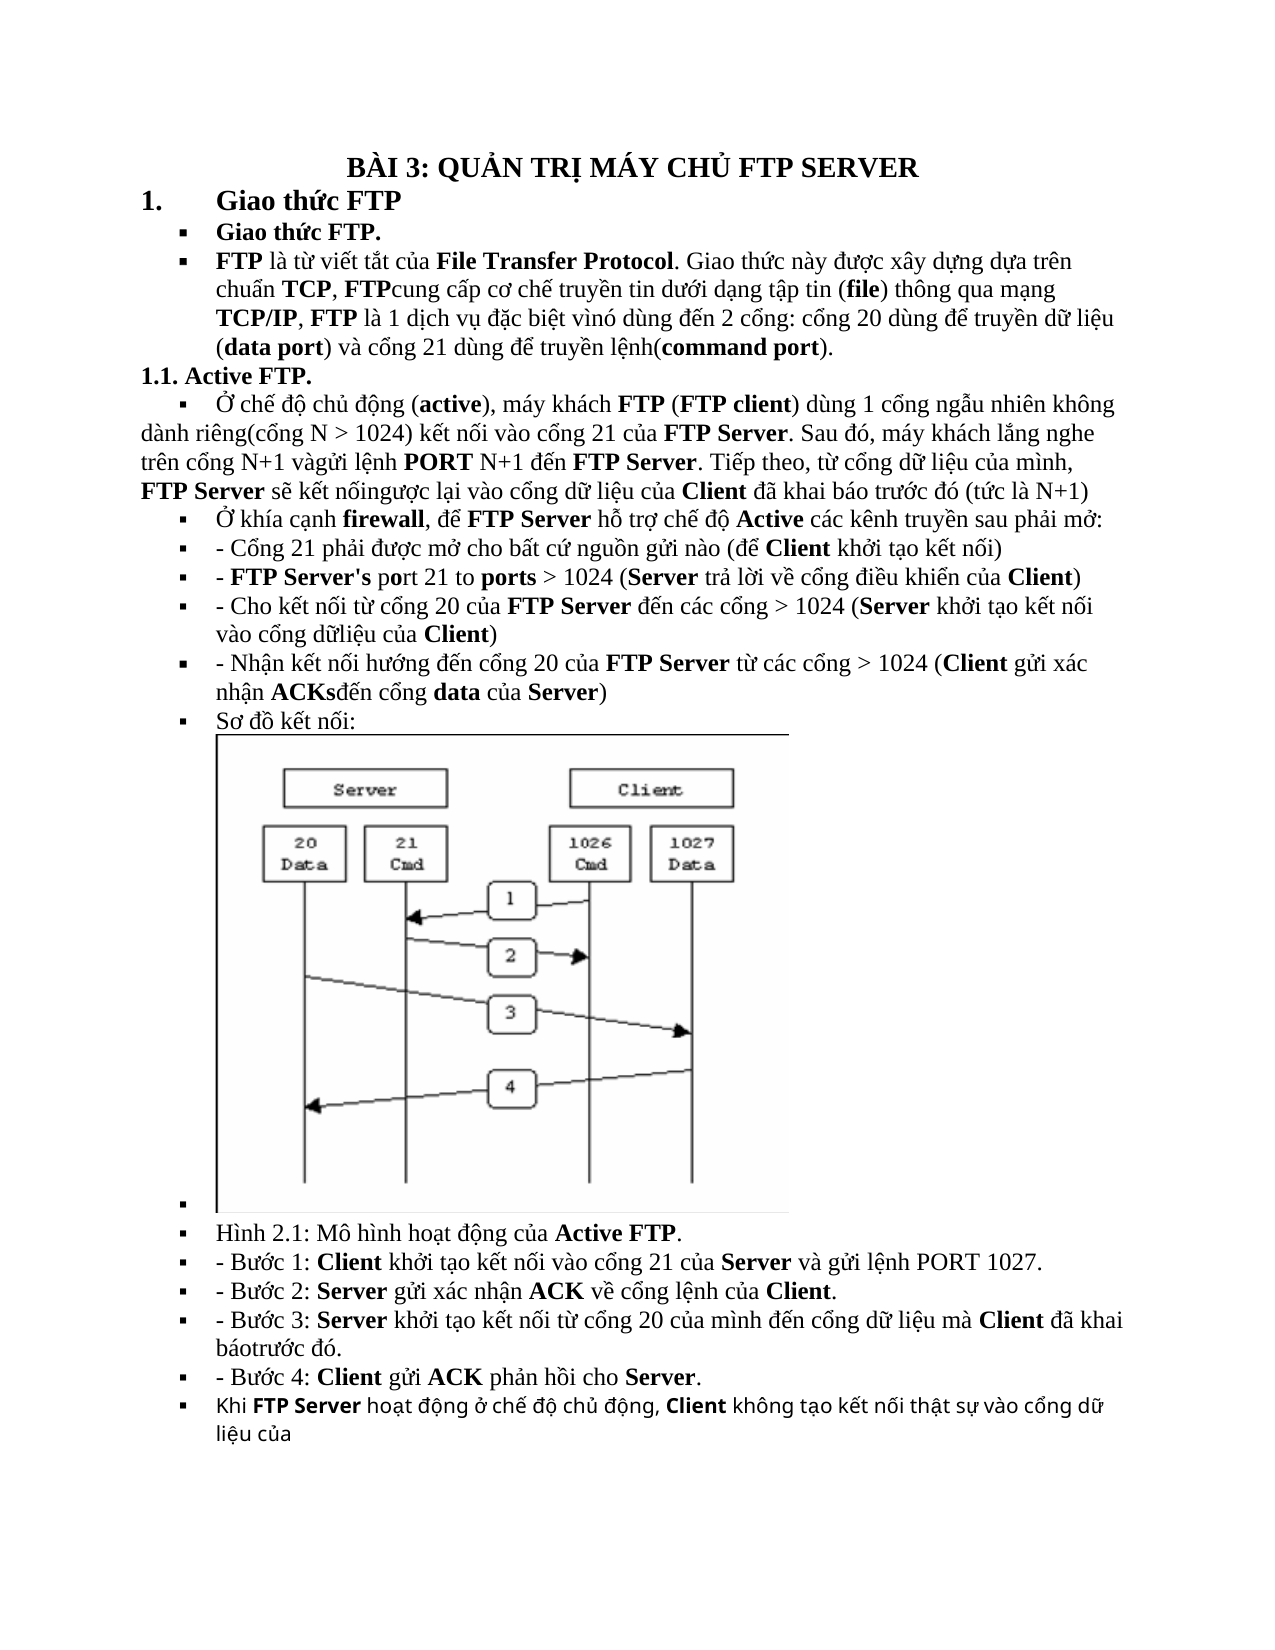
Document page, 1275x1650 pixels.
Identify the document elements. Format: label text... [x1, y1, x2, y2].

list - Bước 1: Client khởi tạo kết nối vào cổng 21 của Server và gửi lệnh PORT 1027. [178, 1247, 1125, 1276]
list - Bước 2: Server gửi xác nhận ACK về cổng lệnh của Client. [178, 1276, 1125, 1305]
list - Bước 3: Server khởi tạo kết nối từ cổng 20 của mình đến cổng dữ liệu mà Client đã khai báotrước đó. [178, 1305, 1125, 1362]
list Hình 2.1: Mô hình hoạt động của Active FTP. [178, 1218, 1125, 1247]
list Ở khía cạnh firewall, để FTP Server hỗ trợ chế độ Active các kênh truyền sau phải mở: [178, 504, 1125, 533]
list - Cho kết nối từ cổng 20 của FTP Server đến các cổng > 1024 (Server khởi tạo kết nối vào cổng dữliệu của Client) [178, 591, 1125, 648]
list Giao thức FTP [141, 183, 1125, 217]
list - Nhận kết nối hướng đến cổng 20 của FTP Server từ các cổng > 1024 (Client gửi xác nhận ACKsđến cổng data của Server) [178, 648, 1125, 706]
list Ở chế độ chủ động (active), máy khách FTP (FTP client) dùng 1 cổng ngẫu nhiên không dành riêng(cổng N > 1024) kết nối vào cổng 21 của FTP Server. Sau đó, máy khách lắng nghe trên cổng N+1 vàgửi lệnh PORT N+1 đến FTP Server. Tiếp theo, từ cổng dữ liệu của mình, FTP Server sẽ kết nốingược lại vào cổng dữ liệu của Client đã khai báo trước đó (tức là N+1) [141, 389, 1125, 504]
text BÀI 3: QUẢN TRỊ MÁY CHỦ FTP SERVER [141, 150, 1125, 183]
text 1.1. Active FTP. [141, 361, 1125, 389]
list - Bước 4: Client gửi ACK phản hồi cho Server. [178, 1362, 1125, 1391]
list Khi FTP Server hoạt động ở chế độ chủ động, Client không tạo kết nối thật sự vào cổng dữ liệu của [178, 1391, 1125, 1448]
list - FTP Server's port 21 to ports > 1024 (Server trả lời về cổng điều khiển của Client) [178, 562, 1125, 591]
list Giao thức FTP. [178, 217, 1125, 246]
list FTP là từ viết tắt của File Transfer Protocol. Giao thức này được xây dựng dựa trên chuẩn TCP, FTPcung cấp cơ chế truyền tin dưới dạng tập tin (file) thông qua mạng TCP/IP, FTP là 1 dịch vụ đặc biệt vìnó dùng đến 2 cổng: cổng 20 dùng để truyền dữ liệu (data port) và cổng 21 dùng để truyền lệnh(command port). [178, 246, 1125, 361]
list - Cổng 21 phải được mở cho bất cứ nguồn gửi nào (để Client khởi tạo kết nối) [178, 533, 1125, 562]
list Sơ đồ kết nối: [178, 706, 1125, 734]
